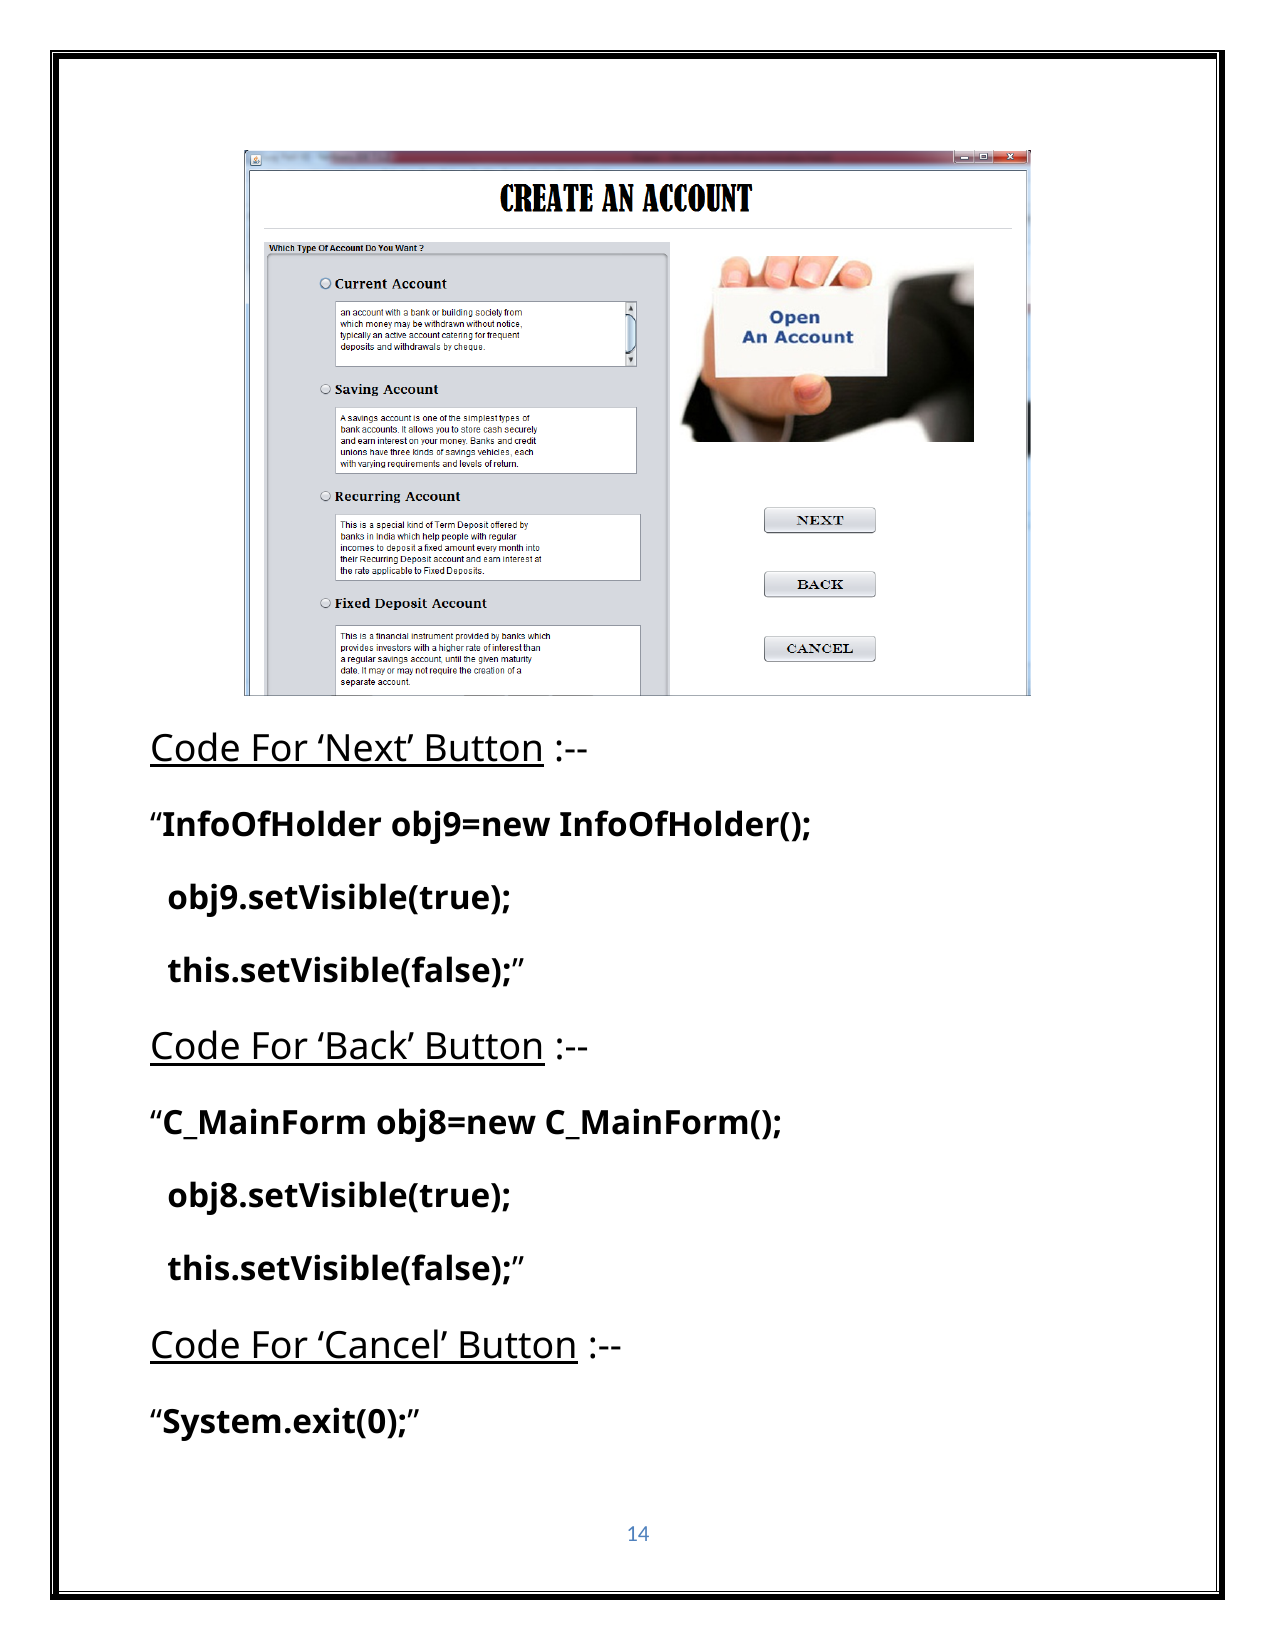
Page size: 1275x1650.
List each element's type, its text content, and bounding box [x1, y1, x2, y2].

picture [244, 150, 1031, 696]
text this.setVisible(false);” [150, 947, 1125, 992]
text Code For ‘Cancel’ Button :-- [150, 1318, 1125, 1369]
text obj9.setVisible(true); [150, 873, 1125, 919]
text this.setVisible(false);” [150, 1245, 1125, 1291]
text “System.exit(0);” [150, 1398, 1125, 1443]
text obj8.setVisible(true); [150, 1172, 1125, 1217]
text “C_MainForm obj8=new C_MainForm(); [150, 1099, 1125, 1144]
text “InfoOfHolder obj9=new InfoOfHolder(); [150, 801, 1125, 846]
text Code For ‘Back’ Button :-- [150, 1019, 1125, 1071]
text Code For ‘Next’ Button :-- [150, 721, 1125, 772]
